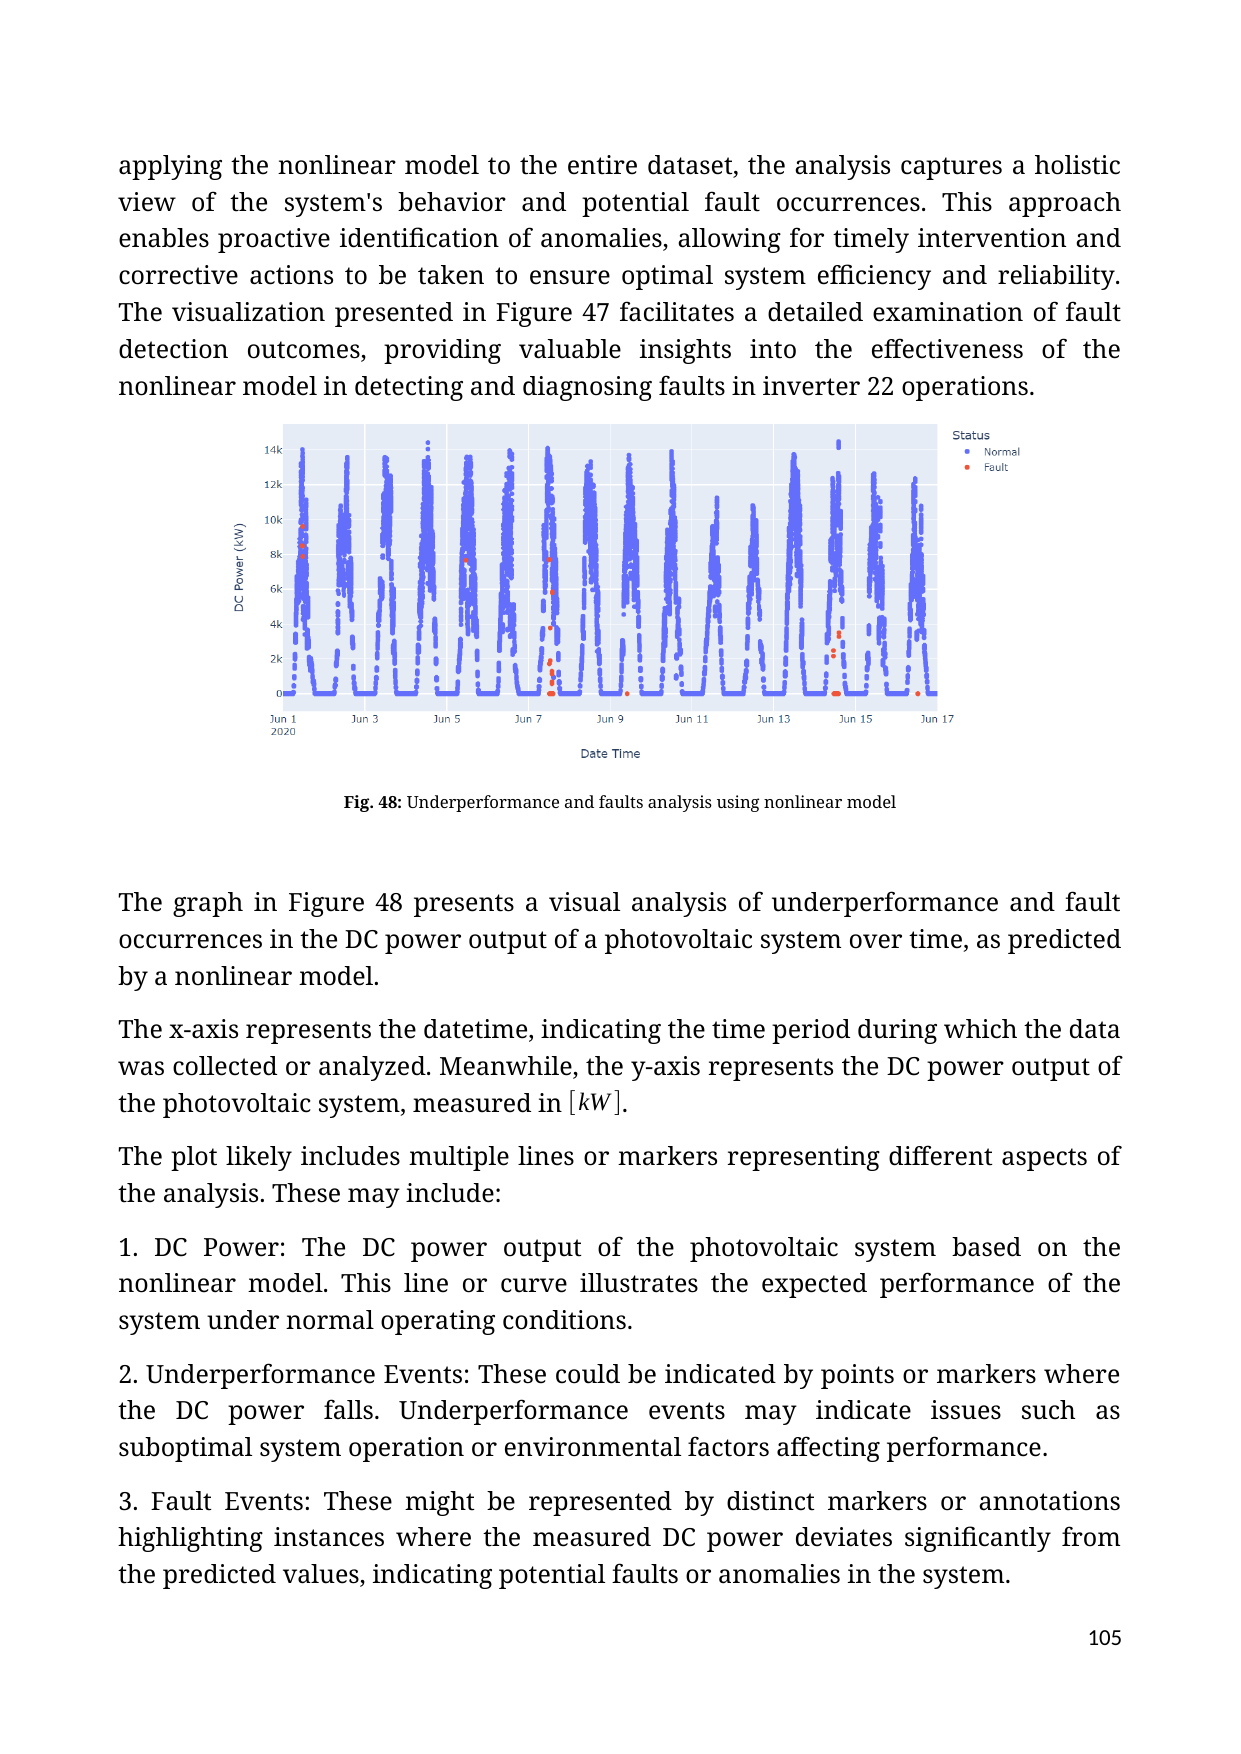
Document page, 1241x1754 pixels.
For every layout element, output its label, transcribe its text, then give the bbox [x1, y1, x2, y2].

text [118, 148, 1122, 402]
text Fig. 48: Underperformance and faults analysis using nonlinear model [118, 791, 1122, 813]
picture [207, 421, 1033, 772]
text 2. Underperformance Events: These could be indicated by points or markers where the DC power falls. Underperformance events may indicate issues such as suboptimal system operation or environmental factors affecting performance. [118, 1356, 1122, 1464]
text 1. DC Power: The DC power output of the photovoltaic system based on the nonlinear model. This line or curve illustrates the expected performance of the system under normal operating conditions. [118, 1229, 1122, 1337]
text The graph in Figure 48 presents a visual analysis of underperformance and fault occurrences in the DC power output of a photovoltaic system over time, as predicted by a nonlinear model. [118, 885, 1122, 993]
text The x-axis represents the datetime, indicating the time period during which the data was collected or analyzed. Meanwhile, the y-axis represents the DC power output of the photovoltaic system, measured in . [118, 1012, 1122, 1120]
text The plot likely includes multiple lines or markers representing different aspects of the analysis. These may include: [118, 1139, 1122, 1210]
text 3. Fault Events: These might be represented by distinct markers or annotations highlighting instances where the measured DC power deviates significantly from the predicted values, indicating potential faults or anomalies in the system. [118, 1483, 1122, 1591]
